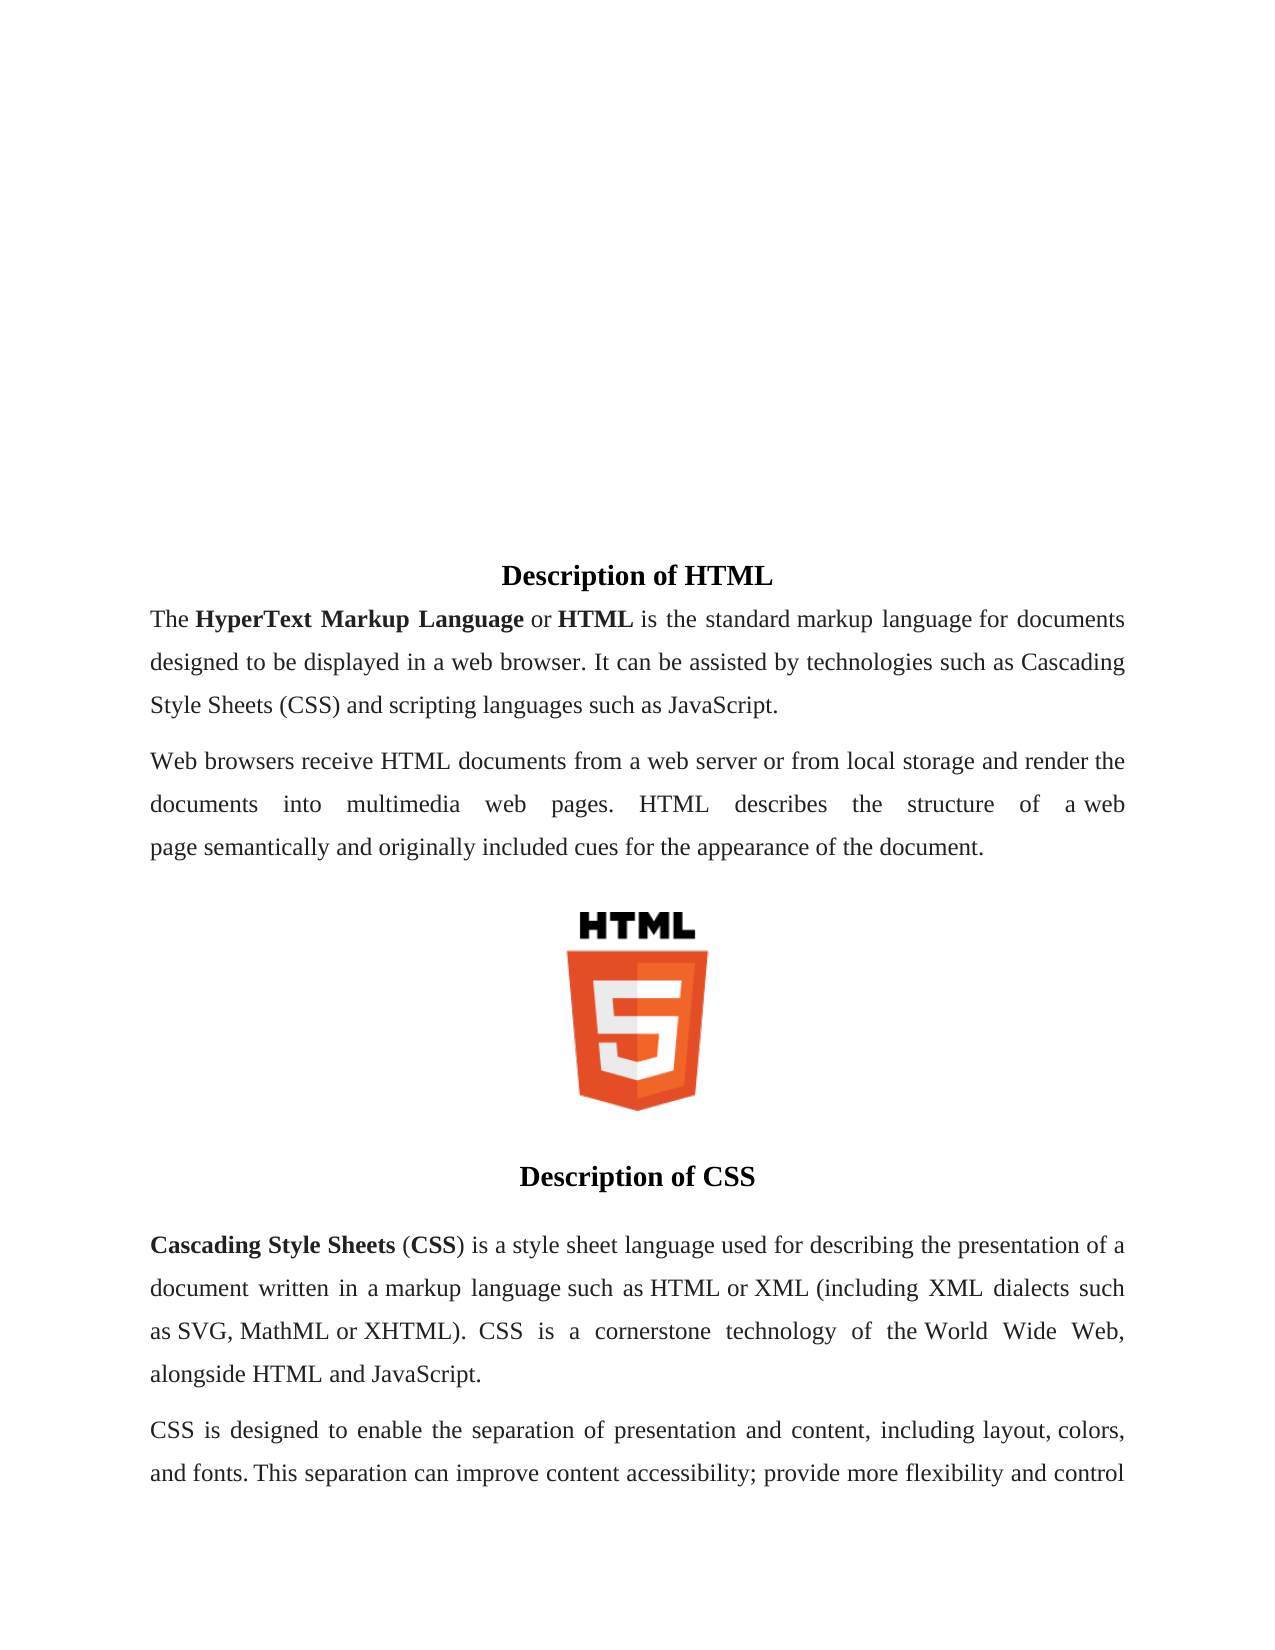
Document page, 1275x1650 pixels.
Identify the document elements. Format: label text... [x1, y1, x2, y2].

text Cascading Style Sheets (CSS) is a style sheet language used for describing the presentation of a document written in a markup language such as HTML or XML (including XML dialects such as SVG, MathML or XHTML). CSS is a cornerstone technology of the World Wide Web, alongside HTML and JavaScript. [150, 1230, 1125, 1388]
text Description of HTML [150, 558, 1125, 591]
picture [538, 912, 737, 1111]
text Description of CSS [150, 1159, 1125, 1193]
text The HyperText Markup Language or HTML is the standard markup language for documents designed to be displayed in a web browser. It can be assisted by technologies such as Cascading Style Sheets (CSS) and scripting languages such as JavaScript. [150, 604, 1125, 719]
text Web browsers receive HTML documents from a web server or from local storage and render the documents into multimedia web pages. HTML describes the structure of a web page semantically and originally included cues for the appearance of the document. [150, 746, 1125, 861]
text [150, 1415, 1125, 1487]
